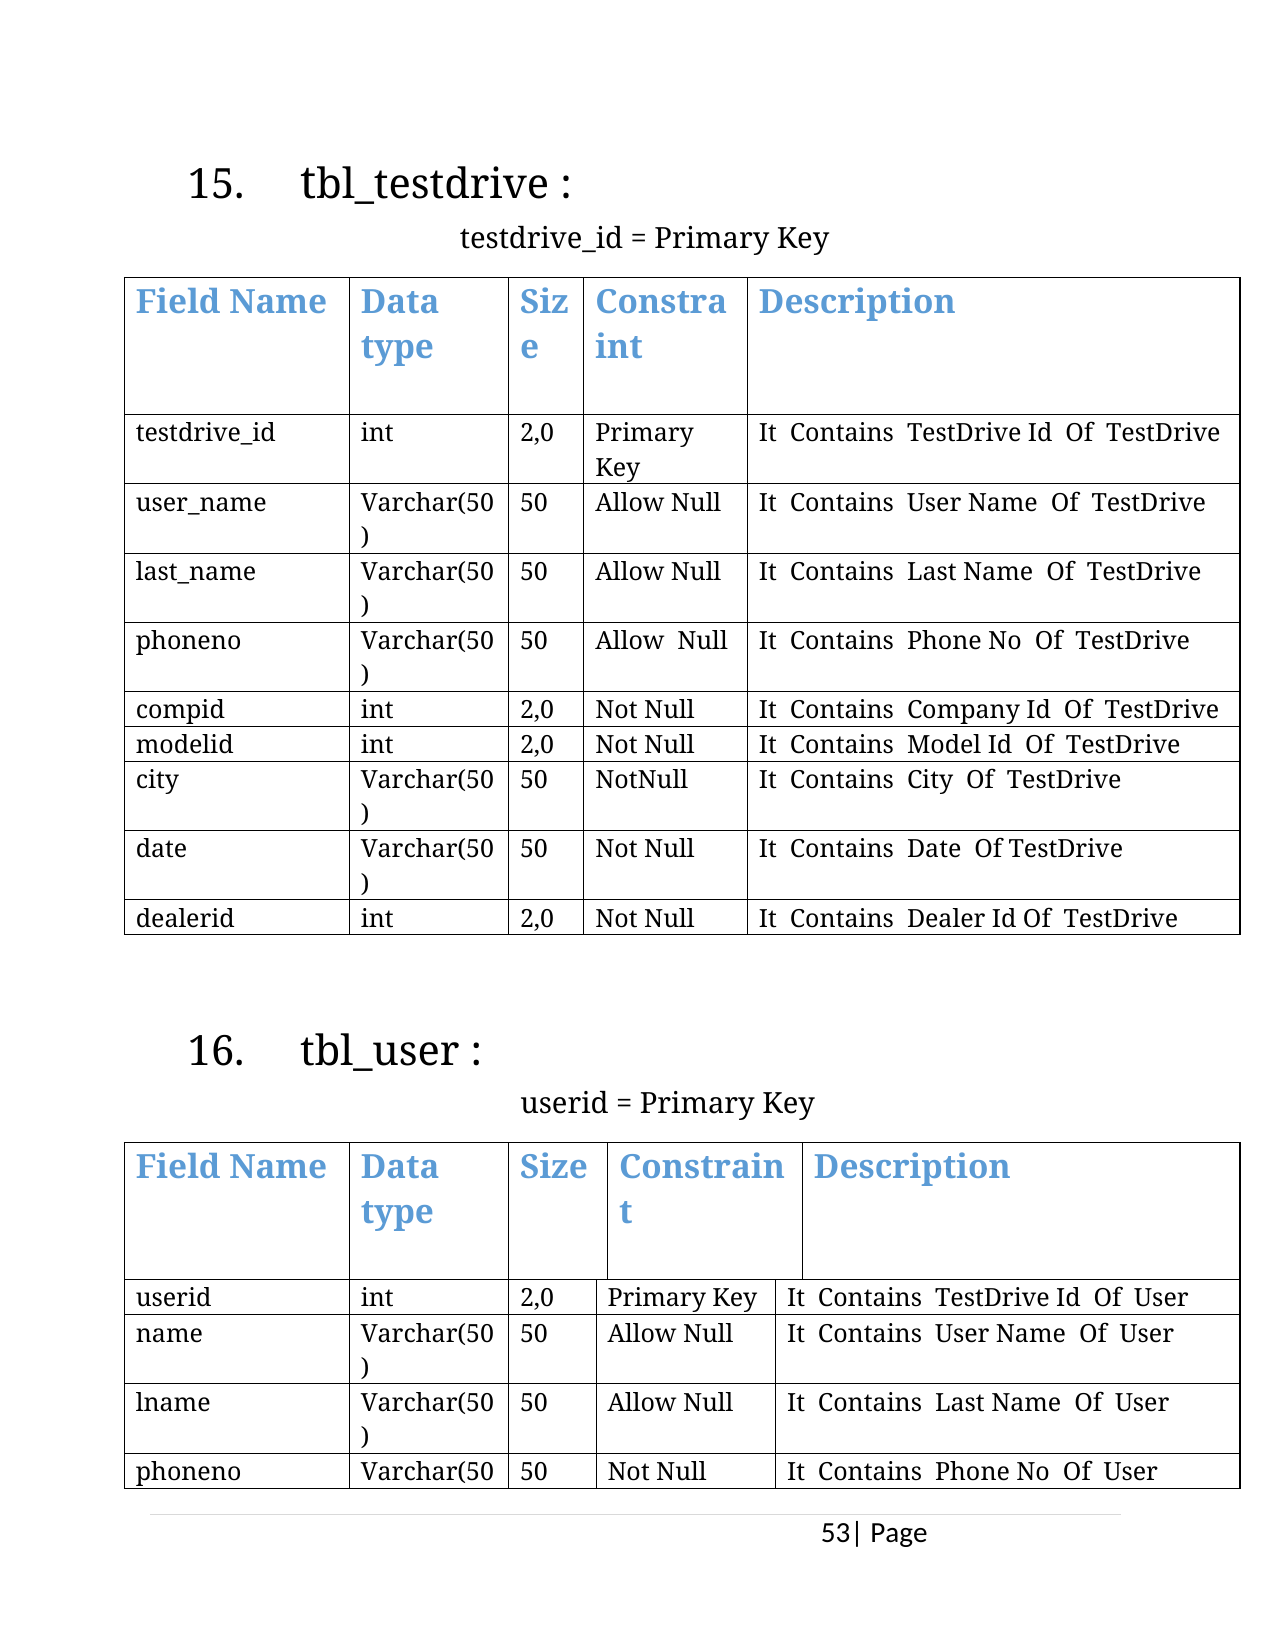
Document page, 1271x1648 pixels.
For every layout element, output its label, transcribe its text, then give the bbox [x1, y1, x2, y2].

table_header Description [748, 278, 1239, 414]
table_cell It Contains TestDrive Id Of TestDrive [748, 415, 1239, 483]
table_header Size [509, 278, 583, 414]
table_cell 2,0 [509, 692, 583, 726]
table_cell Varchar(50) [350, 484, 508, 552]
table_cell It Contains Model Id Of TestDrive [748, 727, 1239, 761]
table_cell int [350, 415, 508, 483]
table_cell It Contains Date Of TestDrive [748, 831, 1239, 899]
table_cell Varchar(50) [350, 762, 508, 830]
table_cell 2,0 [509, 900, 583, 934]
table_header Constraint [608, 1143, 802, 1279]
table_cell compid [125, 692, 349, 726]
table_cell Not Null [584, 692, 747, 726]
table_cell Not Null [584, 900, 747, 934]
list tbl_user : [187, 1021, 1121, 1078]
table_header Field Name [125, 278, 349, 414]
table_cell phoneno [125, 623, 349, 691]
table_cell It Contains Company Id Of TestDrive [748, 692, 1239, 726]
table_cell 50 [509, 484, 583, 552]
table_header Field Name [125, 1143, 349, 1279]
table_cell user_name [125, 484, 349, 552]
table_cell 50 [509, 623, 583, 691]
table_header Description [803, 1143, 1239, 1279]
table_cell Primary Key [584, 415, 747, 483]
table_cell It Contains User Name Of TestDrive [748, 484, 1239, 552]
table_cell 2,0 [509, 727, 583, 761]
list tbl_testdrive : [187, 150, 1121, 212]
table_cell Allow Null [584, 554, 747, 622]
table_cell 2,0 [509, 1280, 596, 1314]
table_cell It Contains City Of TestDrive [748, 762, 1239, 830]
table_cell NotNull [584, 762, 747, 830]
table_cell Allow Null [597, 1315, 775, 1383]
table_cell last_name [125, 554, 349, 622]
table_cell Allow Null [584, 484, 747, 552]
table_cell It Contains TestDrive Id Of User [776, 1280, 1239, 1314]
table_cell It Contains Last Name Of User [776, 1384, 1239, 1452]
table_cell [776, 1454, 1239, 1488]
table_cell Not Null [584, 727, 747, 761]
table_cell 50 [509, 1384, 596, 1452]
table_cell int [350, 900, 508, 934]
table_cell Varchar(50) [350, 1454, 508, 1488]
table_cell phoneno [125, 1454, 349, 1488]
table_cell Allow Null [597, 1384, 775, 1452]
table_cell Varchar(50) [350, 831, 508, 899]
table_cell int [350, 692, 508, 726]
table_header Size [509, 1143, 607, 1279]
table_cell 50 [509, 762, 583, 830]
table_cell userid [125, 1280, 349, 1314]
table_cell 50 [509, 554, 583, 622]
table_cell It Contains Phone No Of TestDrive [748, 623, 1239, 691]
table_cell It Contains Dealer Id Of TestDrive [748, 900, 1239, 934]
table_cell 50 [509, 1315, 596, 1383]
table_cell int [350, 727, 508, 761]
table_cell Varchar(50) [350, 623, 508, 691]
list testdrive_id = Primary Key [225, 217, 1121, 257]
table_cell dealerid [125, 900, 349, 934]
table_cell 50 [509, 831, 583, 899]
table_cell Varchar(50) [350, 1384, 508, 1452]
table_cell city [125, 762, 349, 830]
table_cell name [125, 1315, 349, 1383]
table_cell Primary Key [597, 1280, 775, 1314]
table_cell It Contains Last Name Of TestDrive [748, 554, 1239, 622]
table_cell Varchar(50) [350, 1315, 508, 1383]
table_header Data type [350, 278, 508, 414]
table_cell 2,0 [509, 415, 583, 483]
table_cell lname [125, 1384, 349, 1452]
table_cell int [350, 1280, 508, 1314]
table_cell modelid [125, 727, 349, 761]
table_cell Varchar(50) [350, 554, 508, 622]
table_cell 50 [509, 1454, 596, 1488]
table_cell date [125, 831, 349, 899]
table_cell Not Null [584, 831, 747, 899]
table_cell testdrive_id [125, 415, 349, 483]
table_header Constraint [584, 278, 747, 414]
table_cell Allow Null [584, 623, 747, 691]
table_header Data type [350, 1143, 508, 1279]
table_cell It Contains User Name Of User [776, 1315, 1239, 1383]
list userid = Primary Key [225, 1082, 1121, 1122]
table_cell Not Null [597, 1454, 775, 1488]
